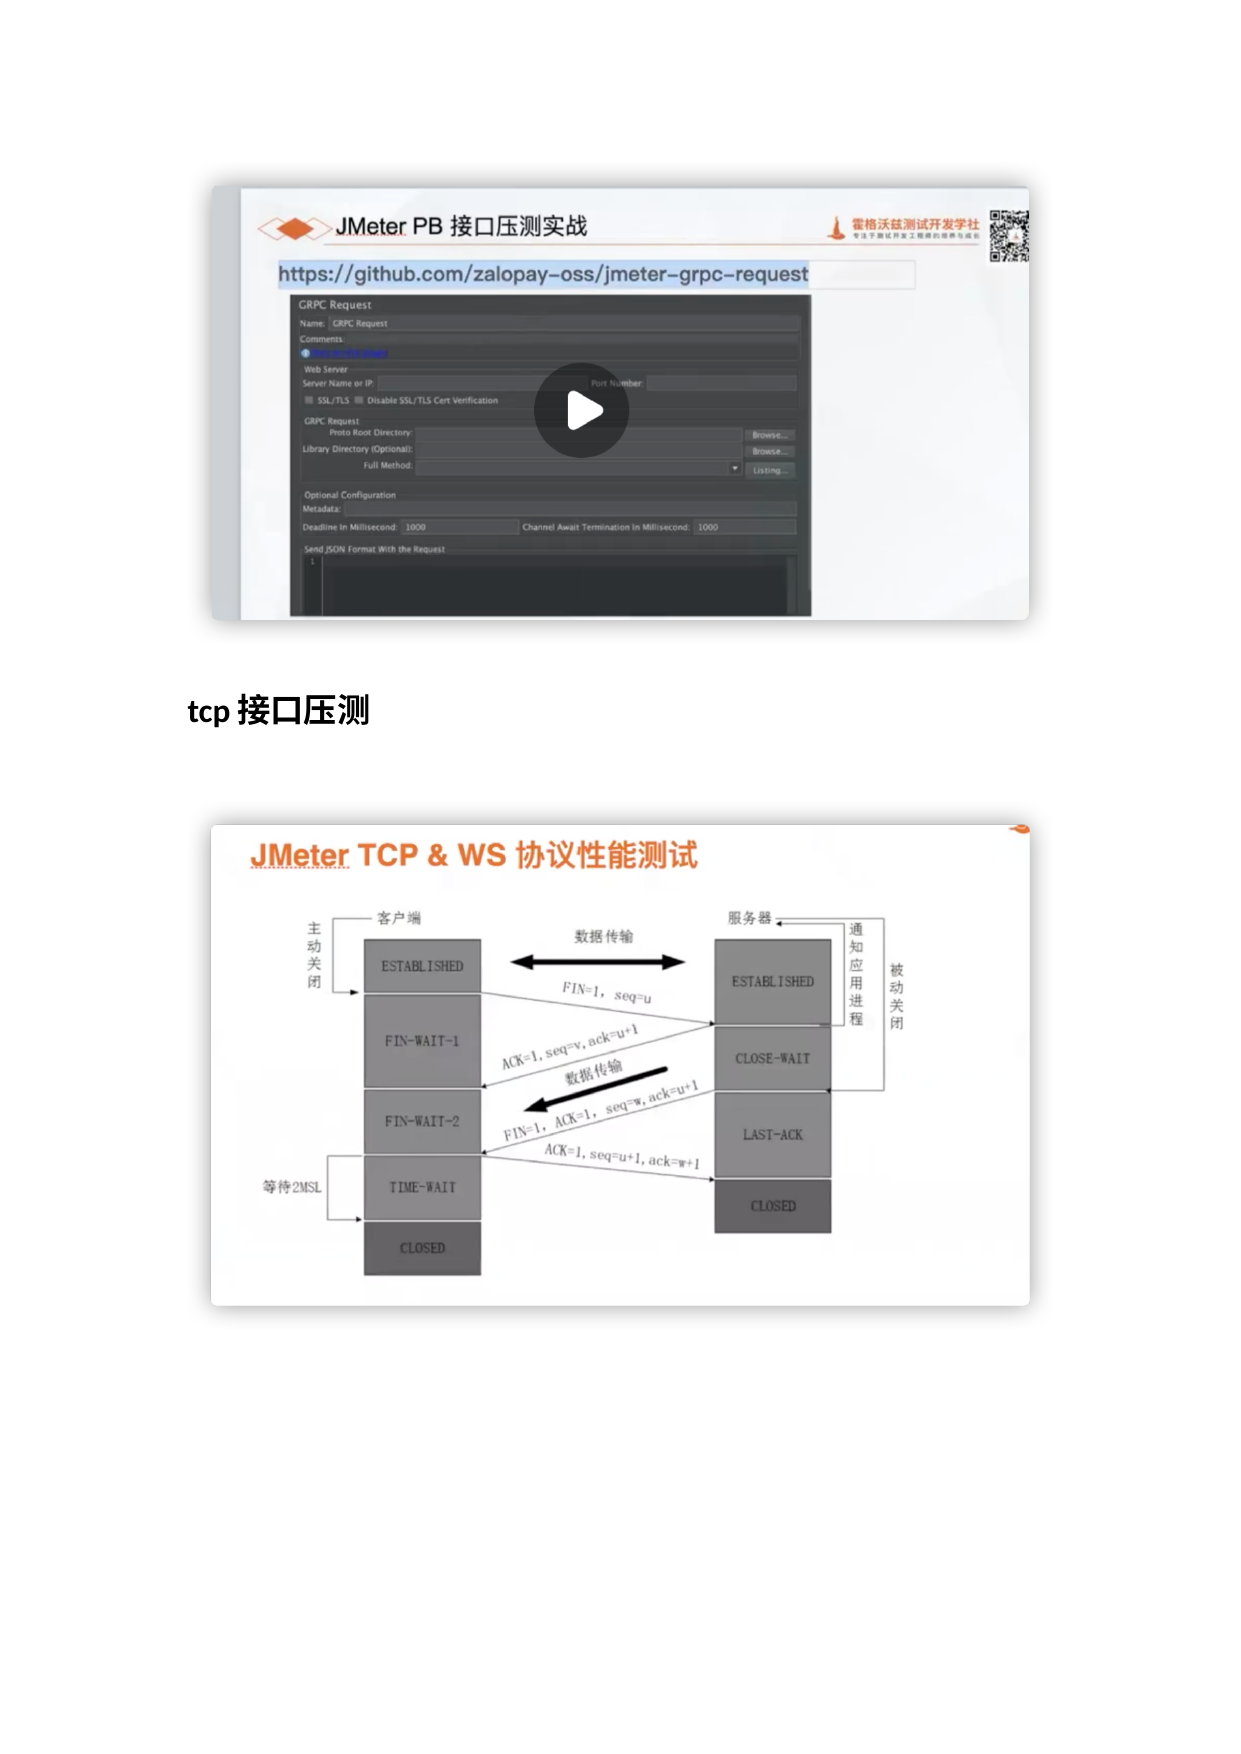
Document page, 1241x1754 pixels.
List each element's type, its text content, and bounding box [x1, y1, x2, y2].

picture [187, 162, 1053, 644]
picture [187, 801, 1053, 1329]
subtitle tcp接口压测 [187, 677, 1053, 742]
